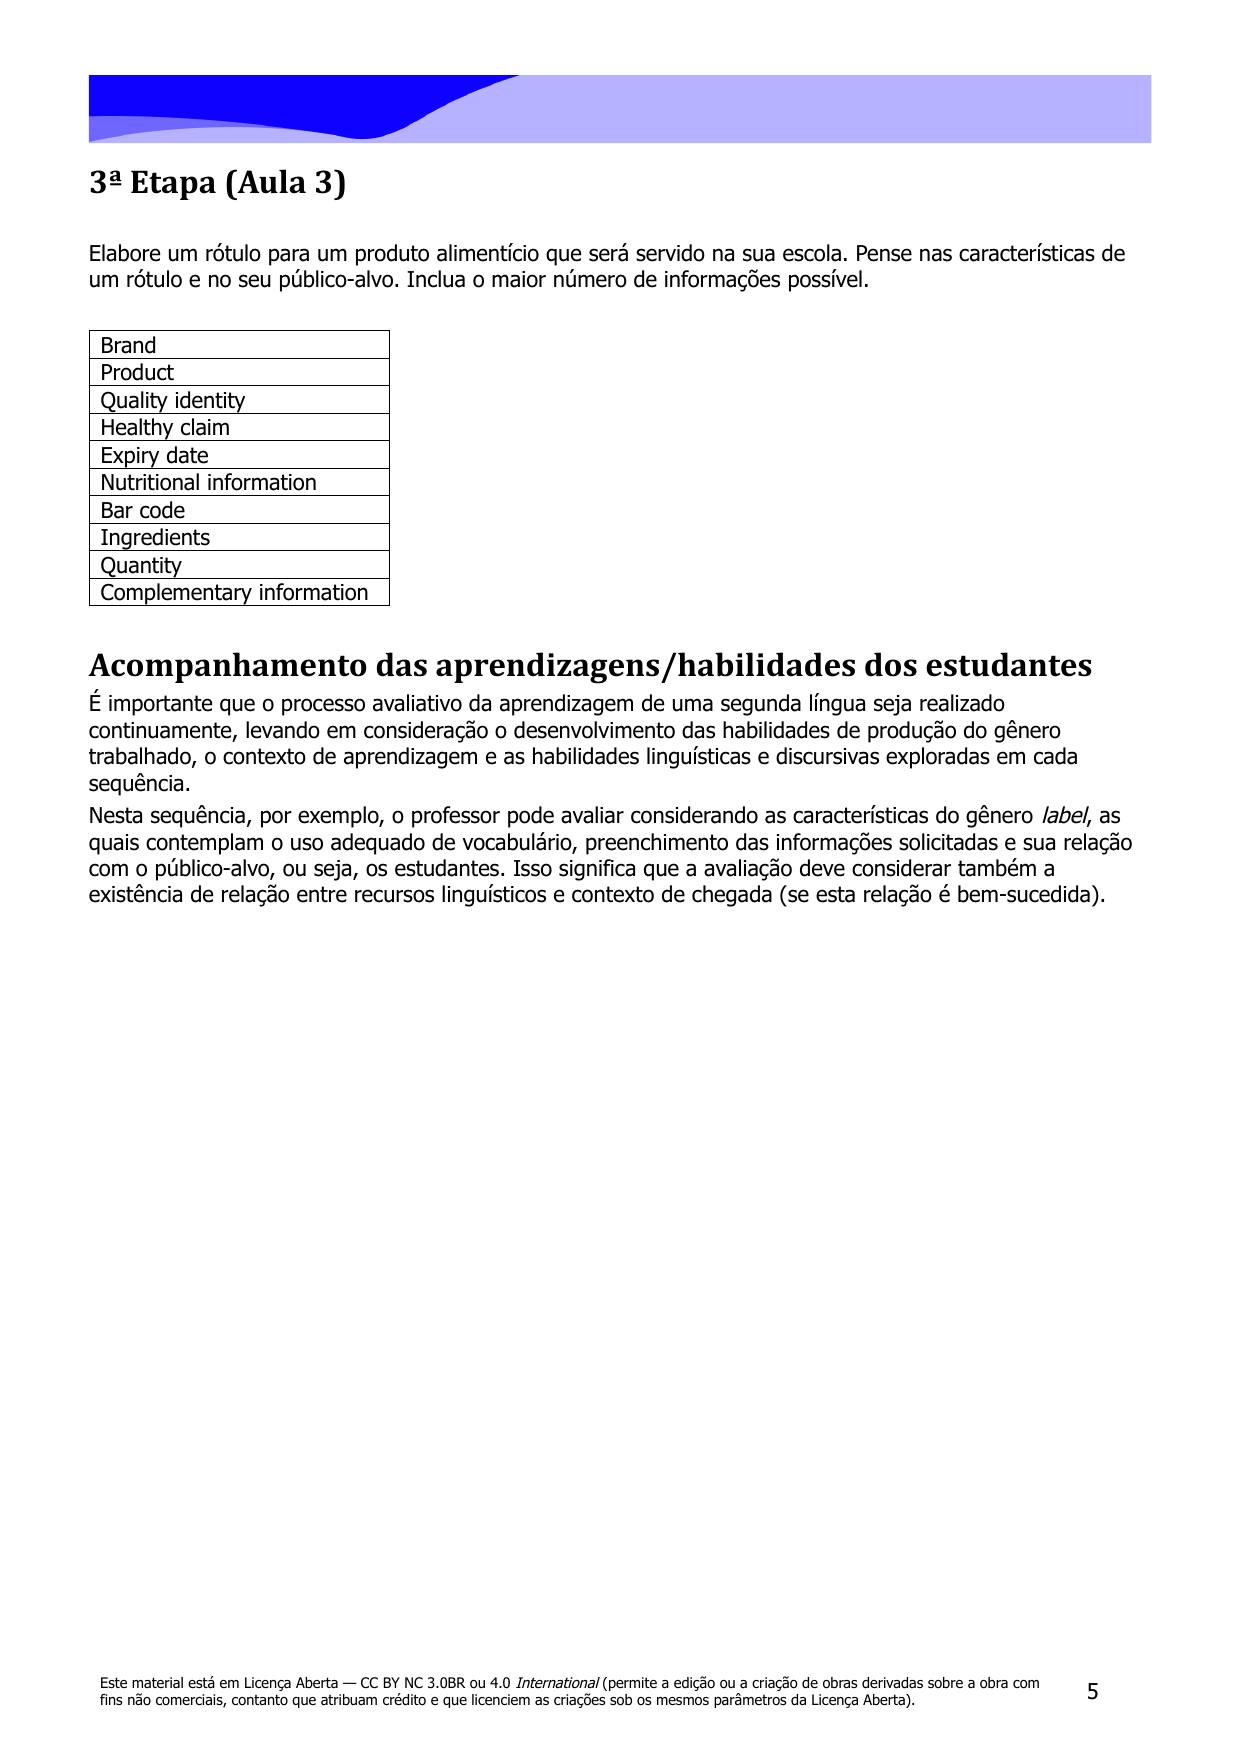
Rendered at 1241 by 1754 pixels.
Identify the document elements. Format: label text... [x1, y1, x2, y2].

table_header Brand [90, 331, 389, 358]
table_cell Healthy claim [90, 414, 389, 440]
table_cell Bar code [90, 496, 389, 523]
text É importante que o processo avaliativo da aprendizagem de uma segunda língua seja realizado continuamente, levando em consideração o desenvolvimento das habilidades de produção do gênero trabalhado, o contexto de aprendizagem e as habilidades linguísticas e discursivas exploradas em cada sequência. [89, 690, 1152, 796]
table_cell Product [90, 359, 389, 385]
table_cell Expiry date [90, 441, 389, 468]
table_cell Ingredients [90, 524, 389, 550]
table_cell Nutritional information [90, 469, 389, 495]
table_cell Quantity [90, 551, 389, 578]
picture [88, 75, 1152, 156]
text 3ª Etapa (Aula 3) [89, 162, 1152, 201]
table_cell Quality identity [90, 386, 389, 413]
text Elabore um rótulo para um produto alimentício que será servido na sua escola. Pense nas características de um rótulo e no seu público-alvo. Inclua o maior número de informações possível. [89, 239, 1152, 292]
text Nesta sequência, por exemplo, o professor pode avaliar considerando as características do gênero label, as quais contemplam o uso adequado de vocabulário, preenchimento das informações solicitadas e sua relação com o público-alvo, ou seja, os estudantes. Isso significa que a avaliação deve considerar também a existência de relação entre recursos linguísticos e contexto de chegada (se esta relação é bem-sucedida). [89, 802, 1152, 907]
text Acompanhamento das aprendizagens/habilidades dos estudantes [89, 645, 1152, 684]
table_cell Complementary information [90, 579, 389, 605]
